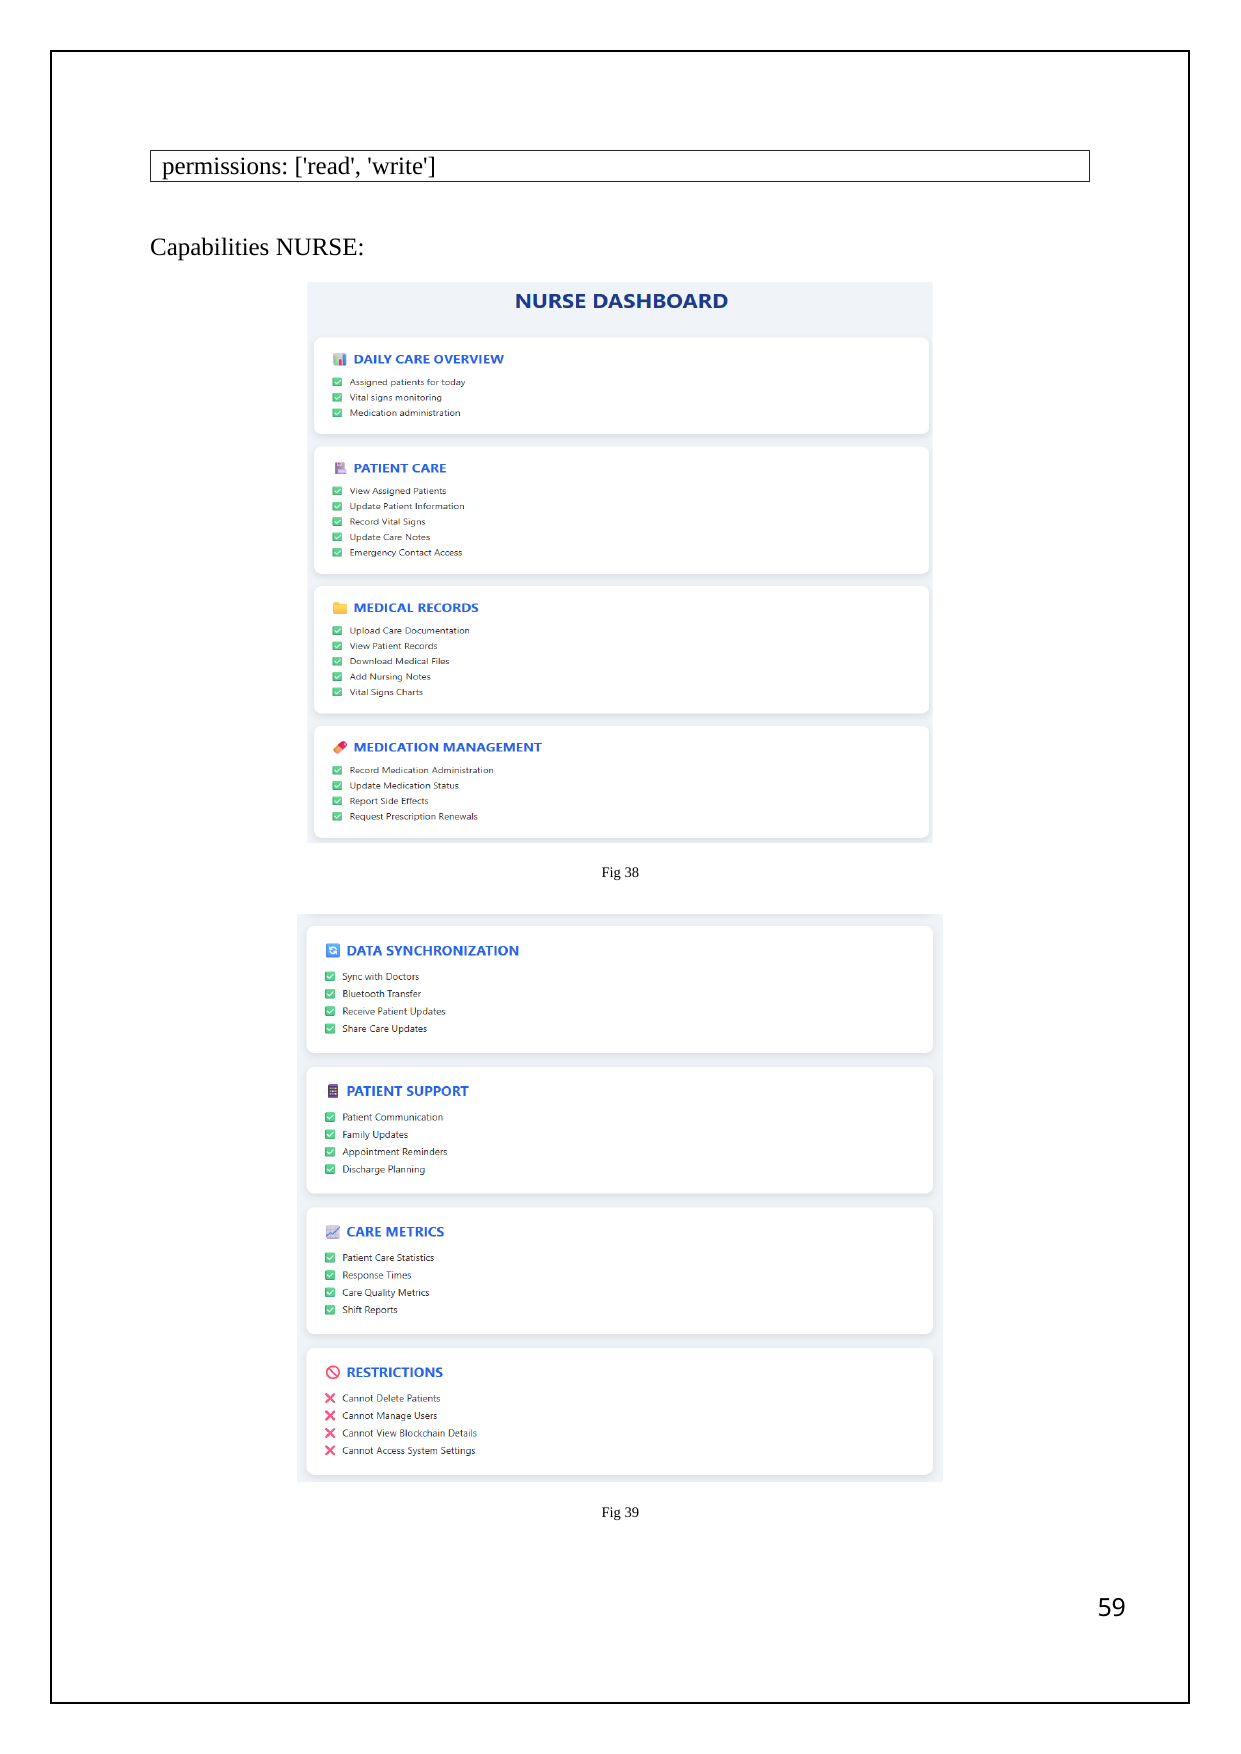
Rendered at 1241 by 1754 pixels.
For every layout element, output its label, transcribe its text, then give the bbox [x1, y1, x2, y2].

text Fig 39 [150, 1504, 1090, 1533]
picture [307, 282, 933, 843]
text Capabilities NURSE: [150, 232, 1090, 261]
text Fig 38 [150, 864, 1090, 893]
table_header permissions: ['read', 'write'] [151, 151, 1089, 181]
picture [297, 914, 944, 1482]
